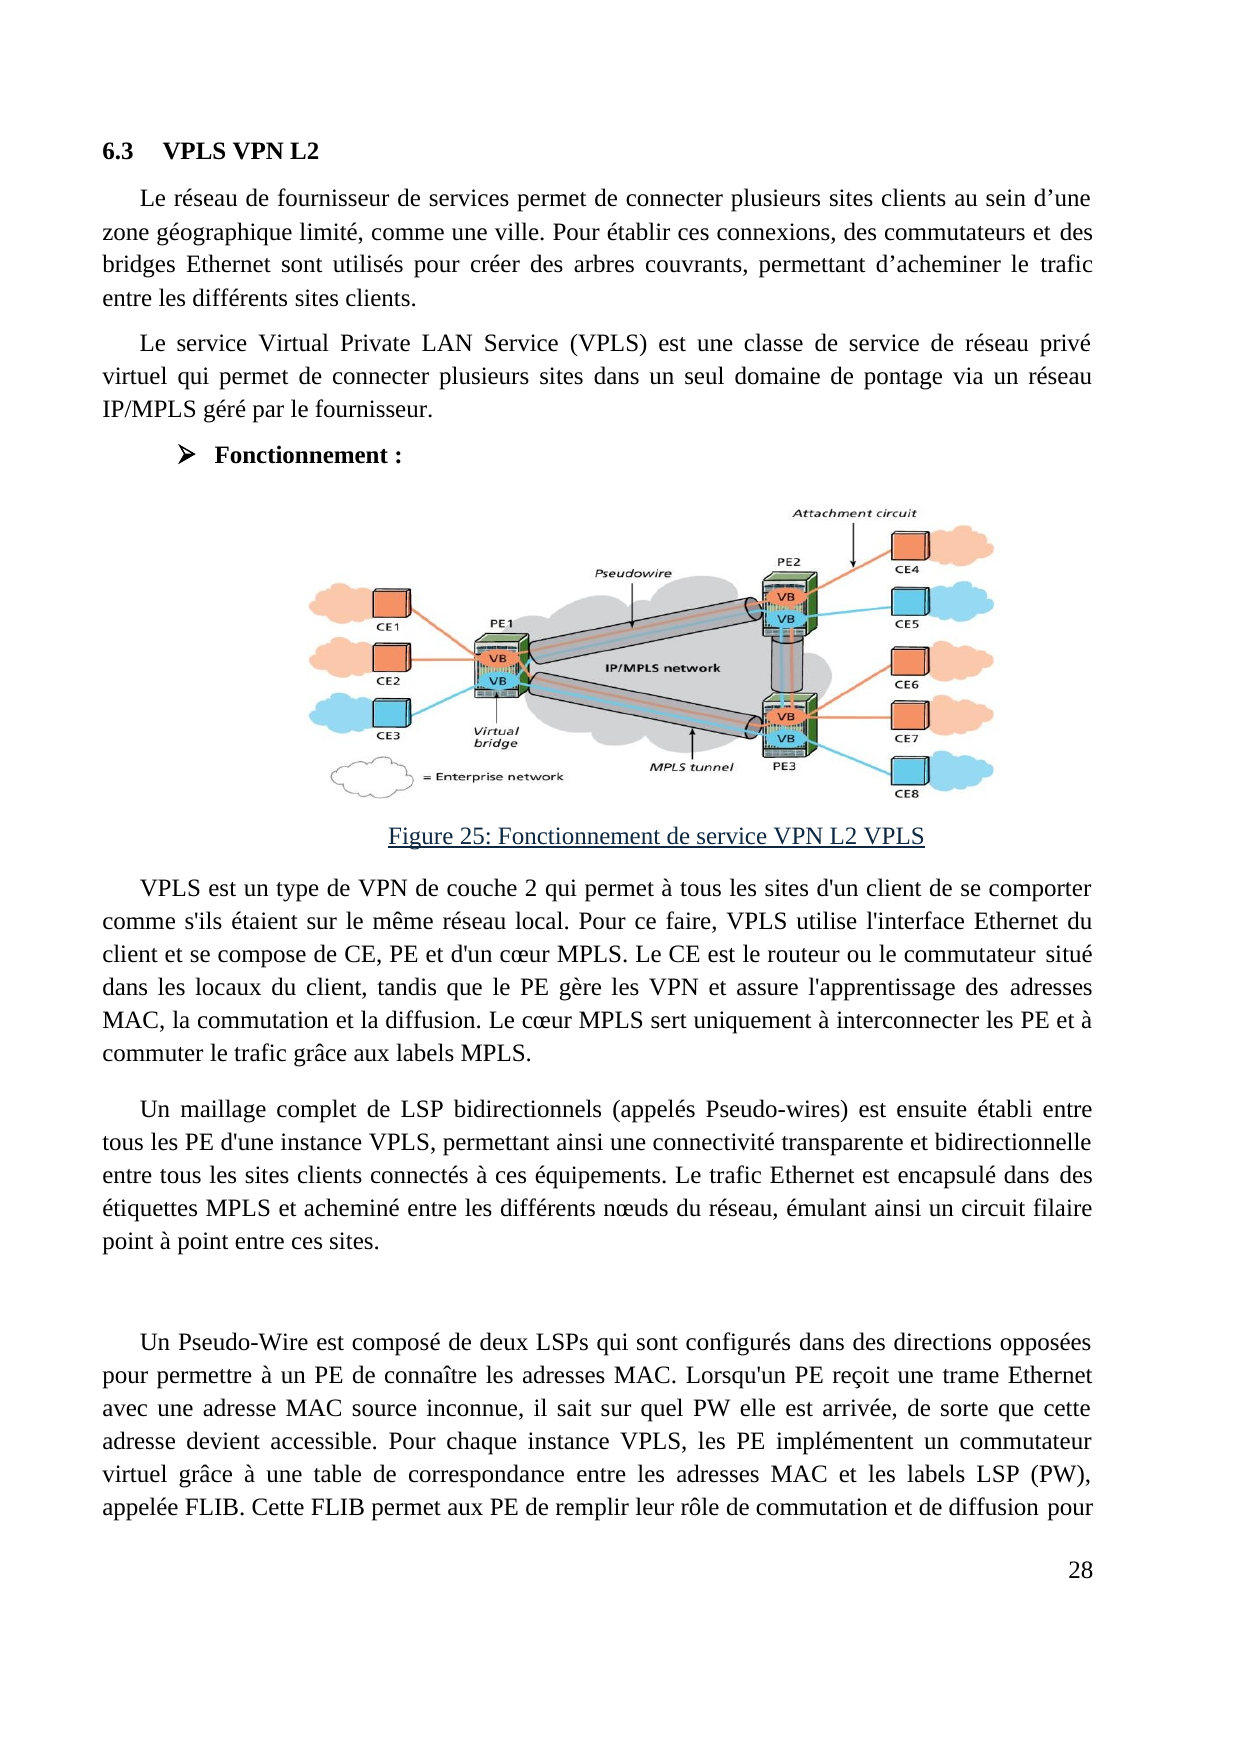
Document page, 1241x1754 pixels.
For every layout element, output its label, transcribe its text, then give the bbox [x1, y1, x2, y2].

subtitle VPLS VPN L2 [102, 136, 1093, 165]
list Fonctionnement : [177, 440, 1093, 468]
text Un maillage complet de LSP bidirectionnels (appelés Pseudo-wires) est ensuite établi entre tous les PE d'une instance VPLS, permettant ainsi une connectivité transparente et bidirectionnelle entre tous les sites clients connectés à ces équipements. Le trafic Ethernet est encapsulé dans des étiquettes MPLS et acheminé entre les différents nœuds du réseau, émulant ainsi un circuit filaire point à point entre ces sites. [102, 1094, 1093, 1255]
picture [306, 505, 1001, 799]
text Le service Virtual Private LAN Service (VPLS) est une classe de service de réseau privé virtuel qui permet de connecter plusieurs sites dans un seul domaine de pontage via un réseau IP/MPLS géré par le fournisseur. [102, 328, 1092, 423]
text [102, 1327, 1093, 1521]
text Le réseau de fournisseur de services permet de connecter plusieurs sites clients au sein d’une zone géographique limité, comme une ville. Pour établir ces connexions, des commutateurs et des bridges Ethernet sont utilisés pour créer des arbres couvrants, permettant d’acheminer le trafic entre les différents sites clients. [102, 183, 1093, 311]
text VPLS est un type de VPN de couche 2 qui permet à tous les sites d'un client de se comporter comme s'ils étaient sur le même réseau local. Pour ce faire, VPLS utilise l'interface Ethernet du client et se compose de CE, PE et d'un cœur MPLS. Le CE est le routeur ou le commutateur situé dans les locaux du client, tandis que le PE gère les VPN et assure l'apprentissage des adresses MAC, la commutation et la diffusion. Le cœur MPLS sert uniquement à interconnecter les PE et à commuter le trafic grâce aux labels MPLS. [102, 817, 1093, 1067]
